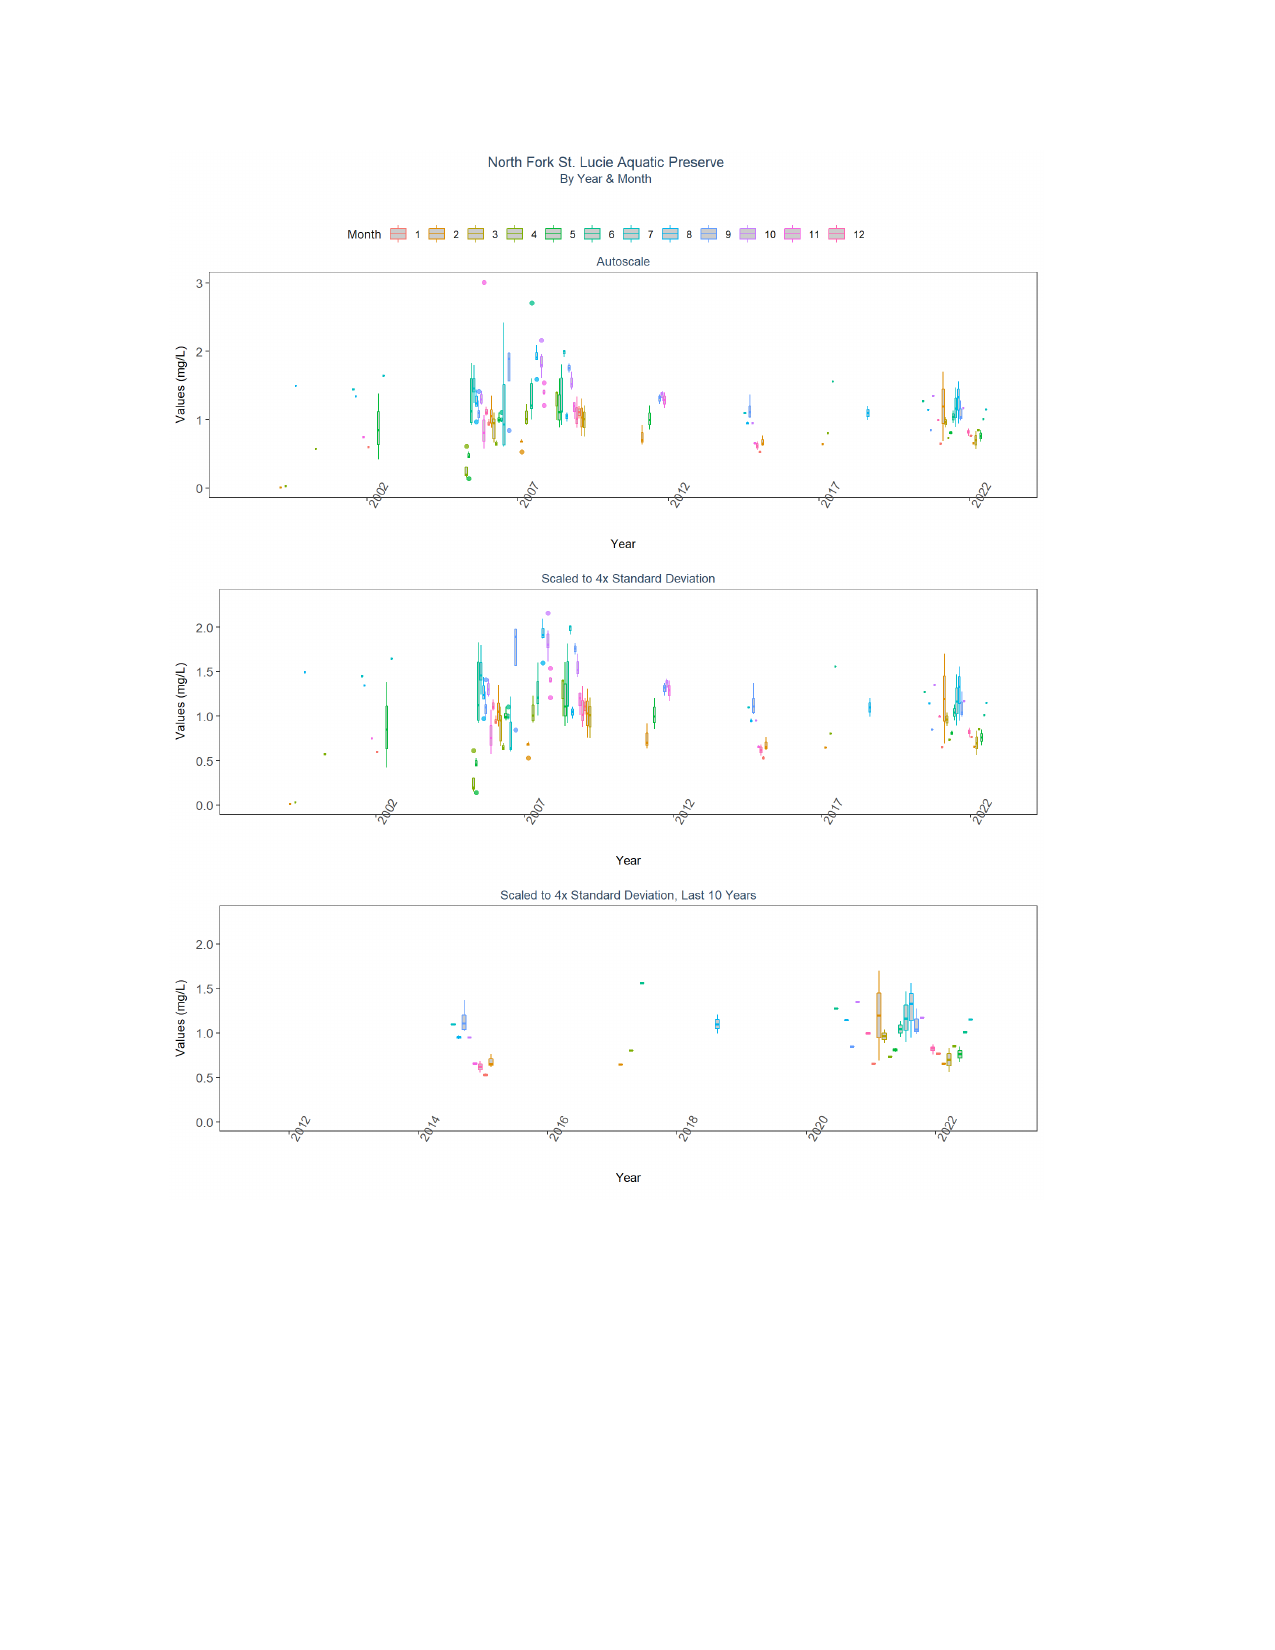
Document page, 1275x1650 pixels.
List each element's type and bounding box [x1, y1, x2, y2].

picture [168, 150, 1044, 1200]
